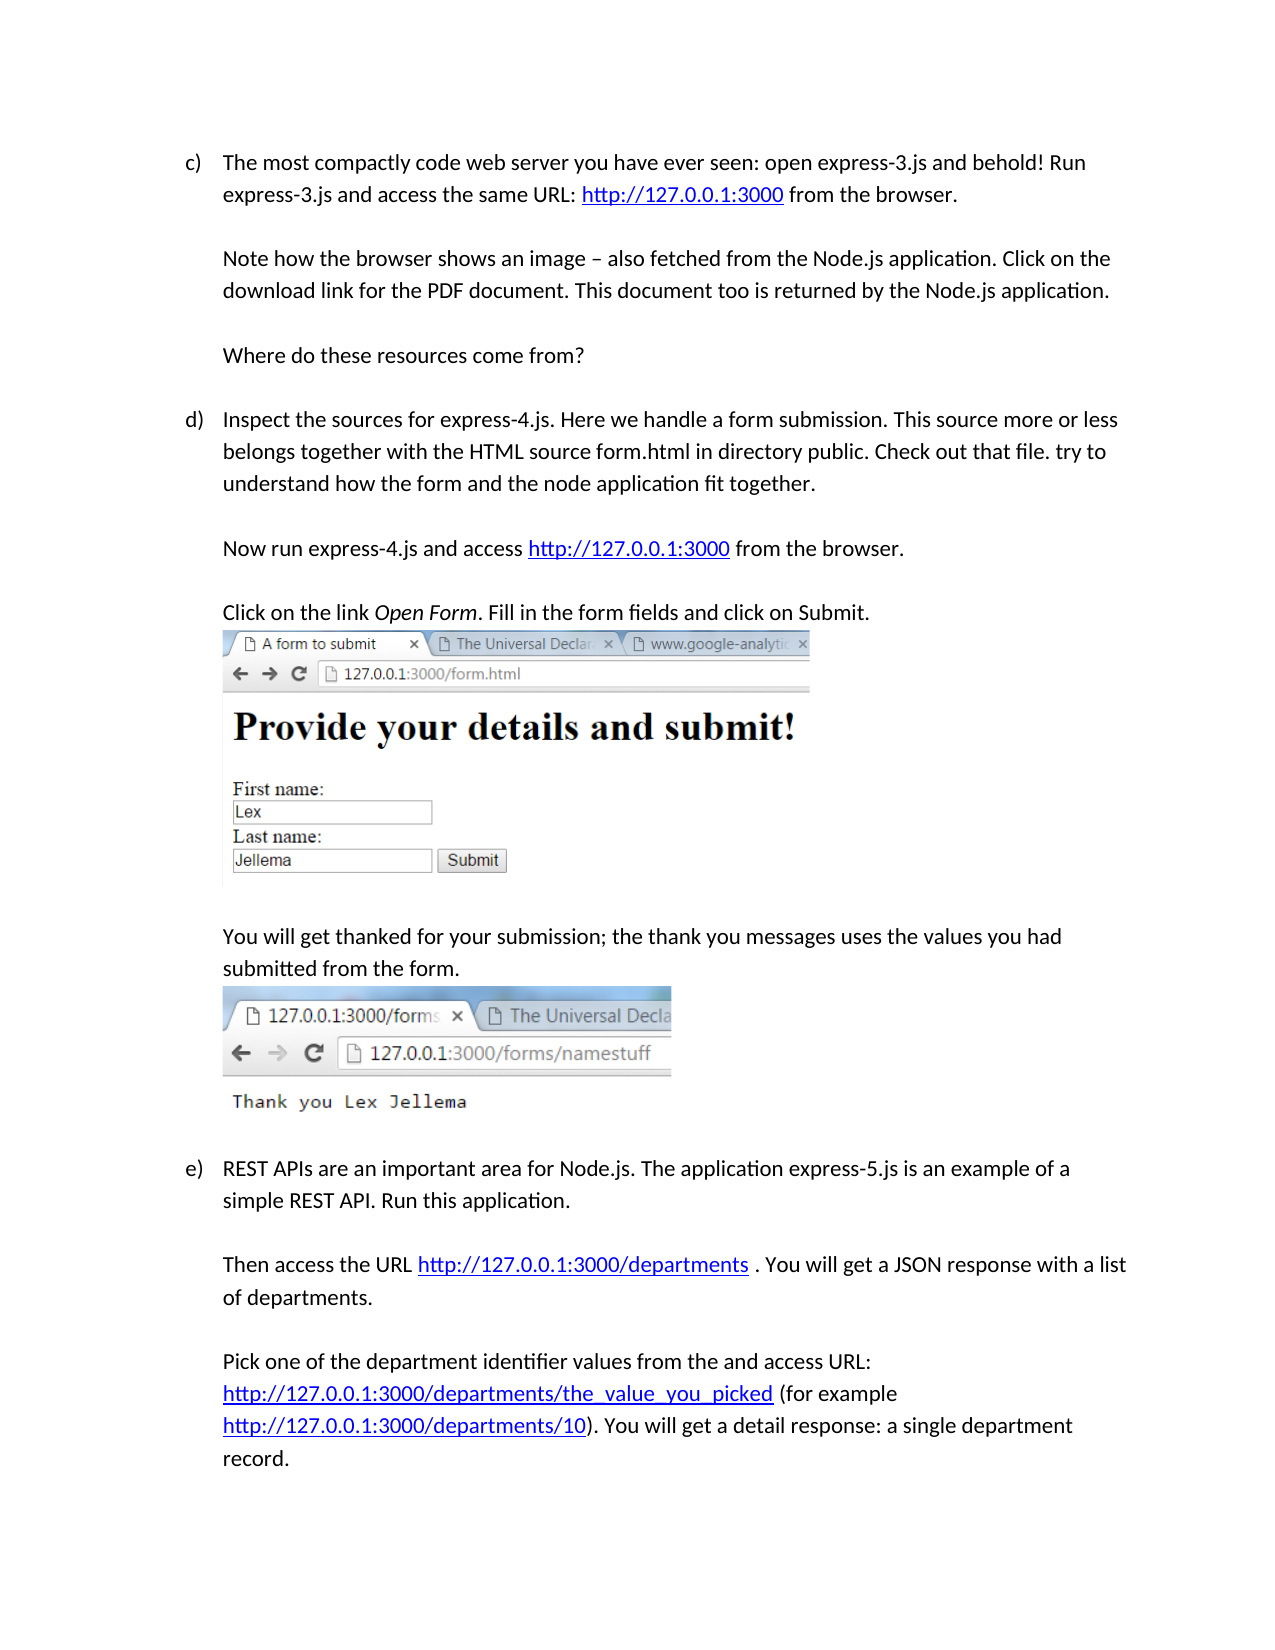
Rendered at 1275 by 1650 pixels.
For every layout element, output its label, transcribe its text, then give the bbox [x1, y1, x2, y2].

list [185, 1154, 1127, 1472]
picture [222, 986, 672, 1118]
picture [222, 630, 810, 886]
list The most compactly code web server you have ever seen: open express-3.js and behold! Run express-3.js and access the same URL: http://127.0.0.1:3000 from the browser. Note how the browser shows an image – also fetched from the Node.js application. Click on the download link for the PDF document. This document too is returned by the Node.js application. Where do these resources come from? [185, 148, 1127, 401]
